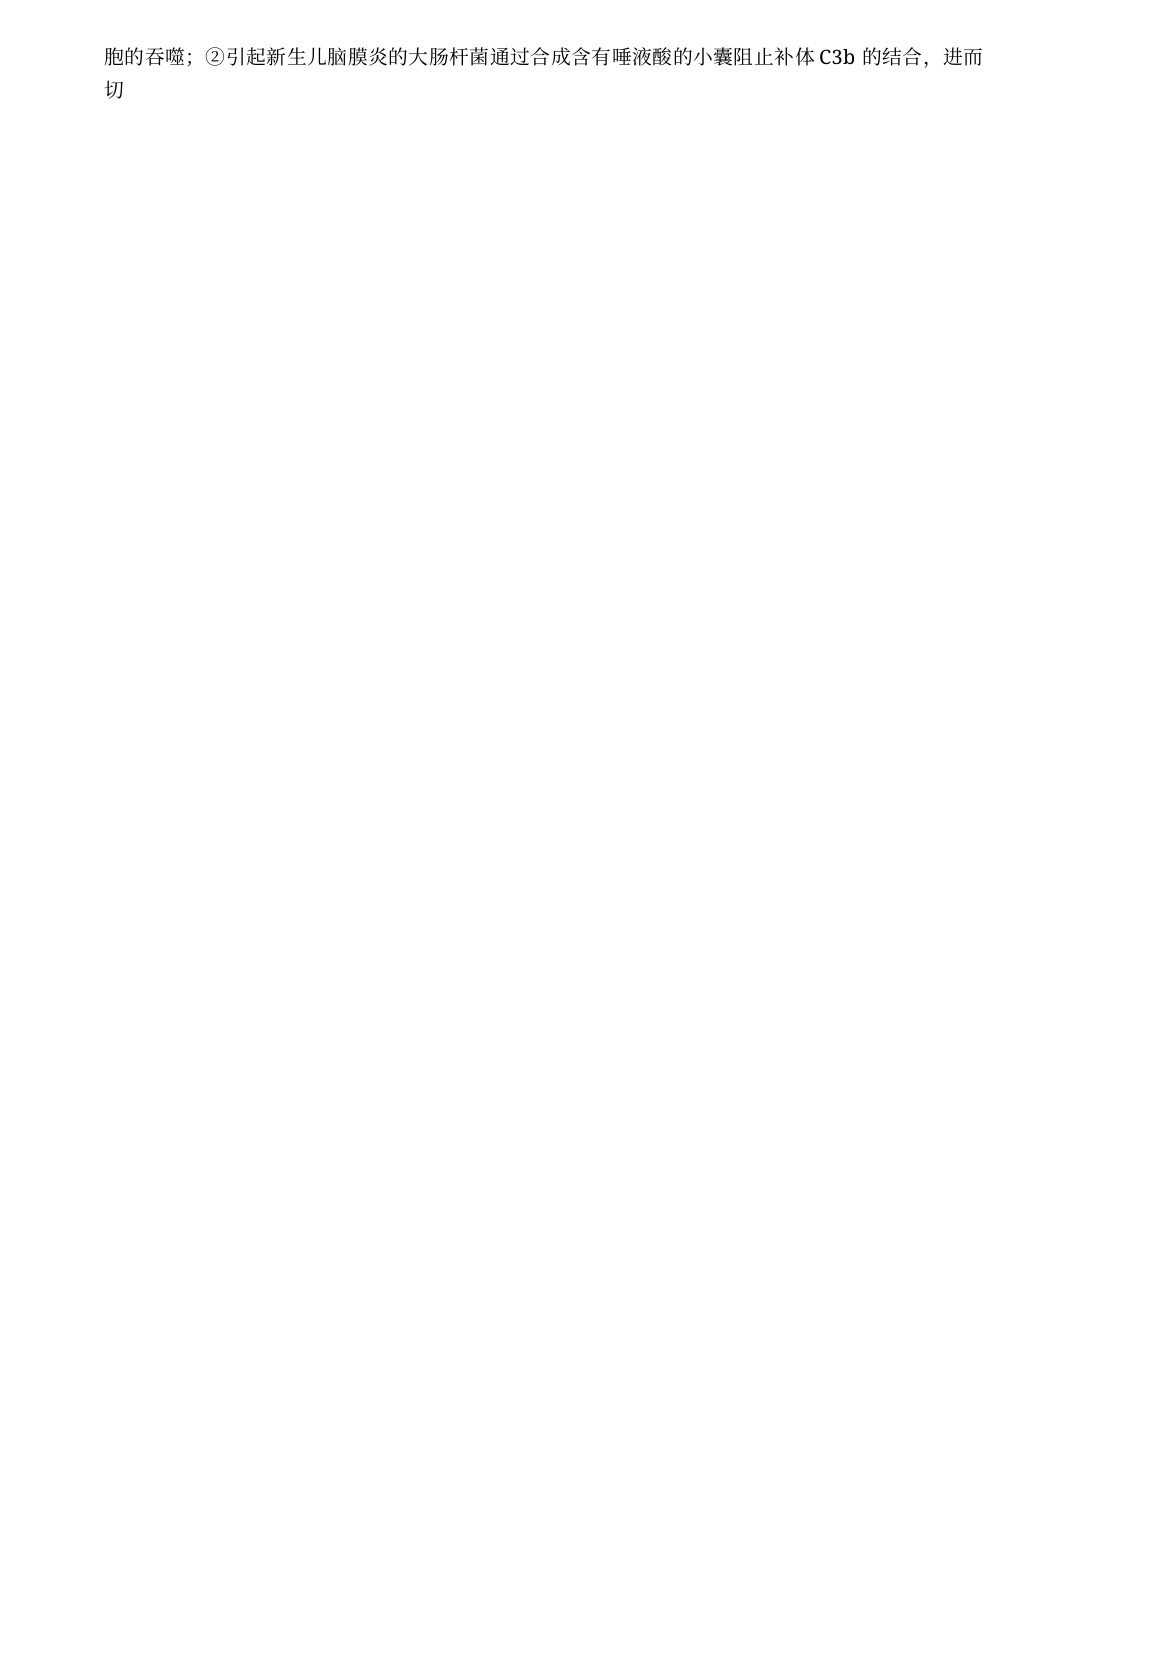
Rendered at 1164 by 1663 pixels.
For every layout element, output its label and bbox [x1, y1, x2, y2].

text [104, 42, 1003, 103]
